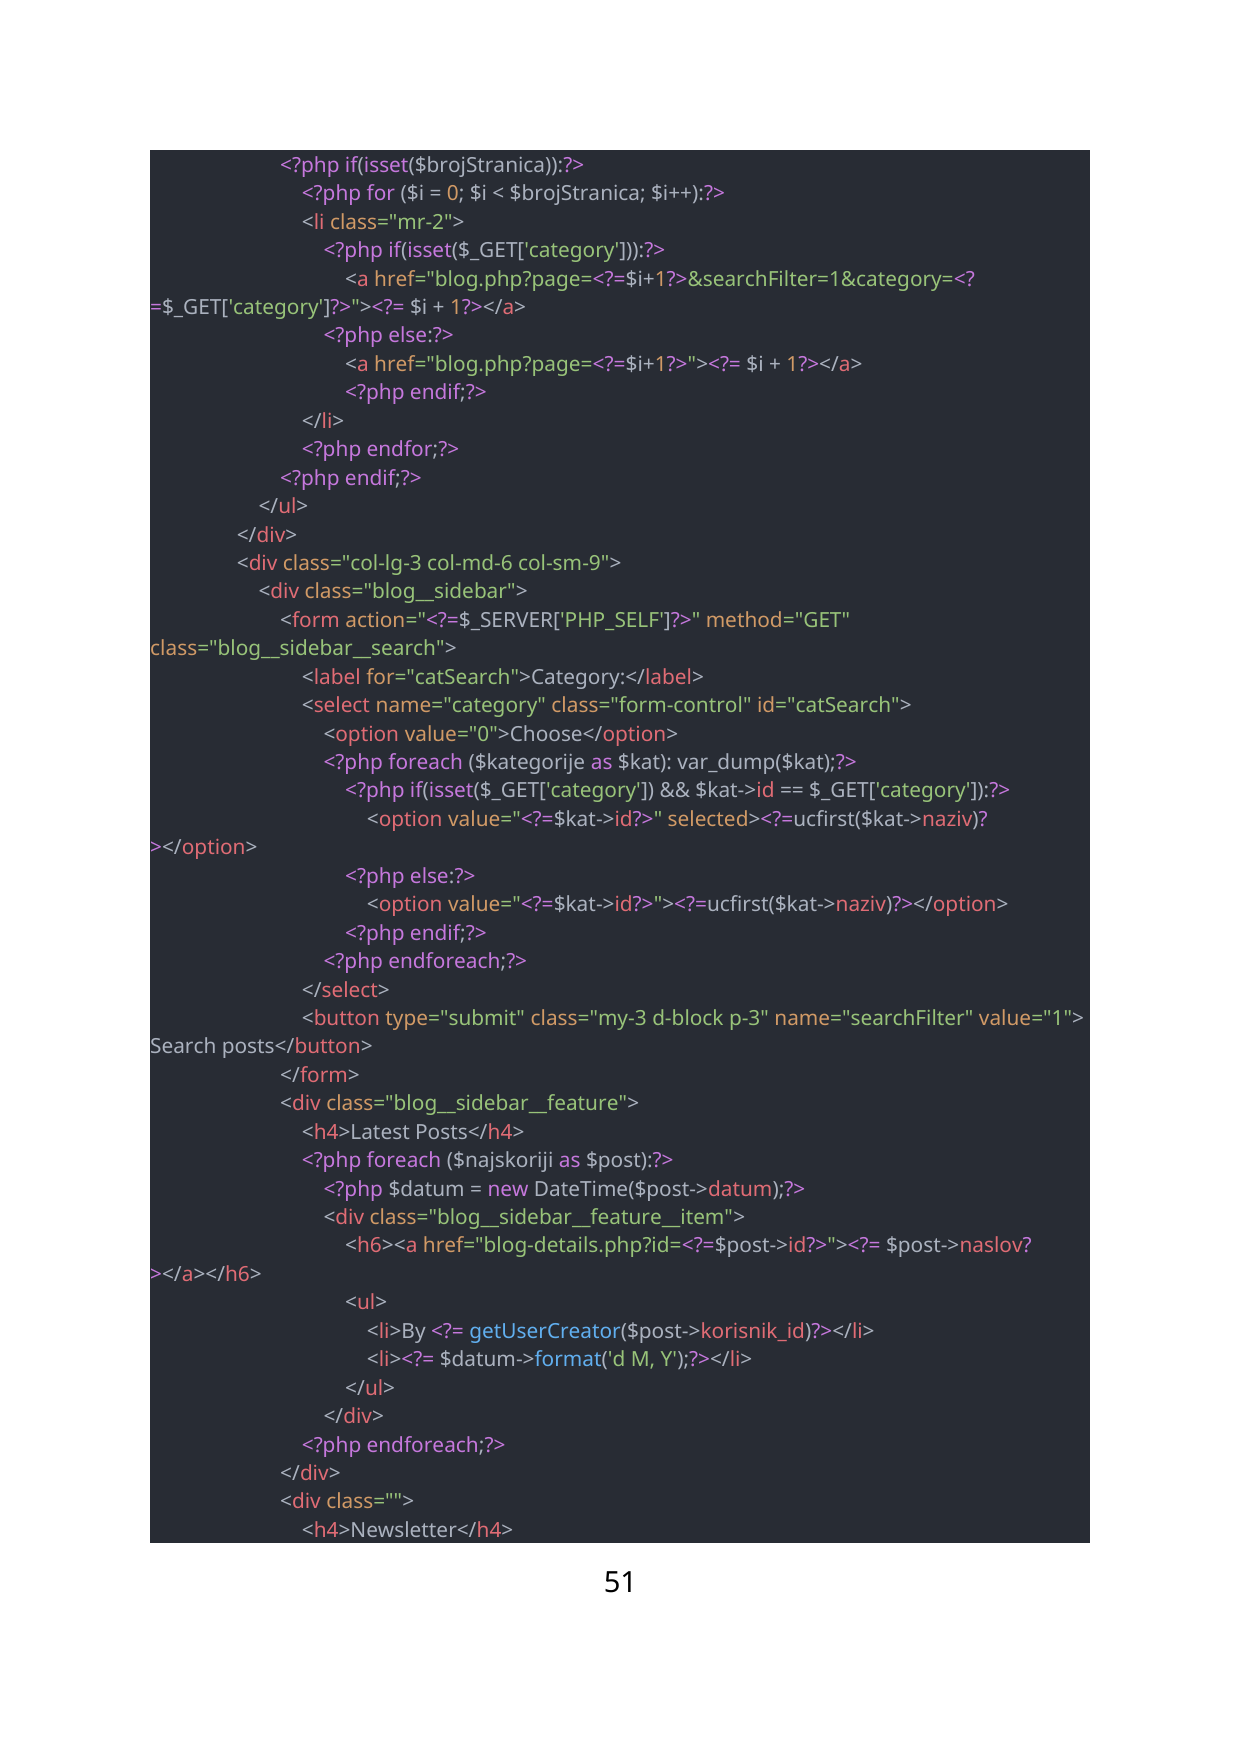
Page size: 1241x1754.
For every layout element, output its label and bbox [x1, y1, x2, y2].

text [150, 150, 1090, 1543]
